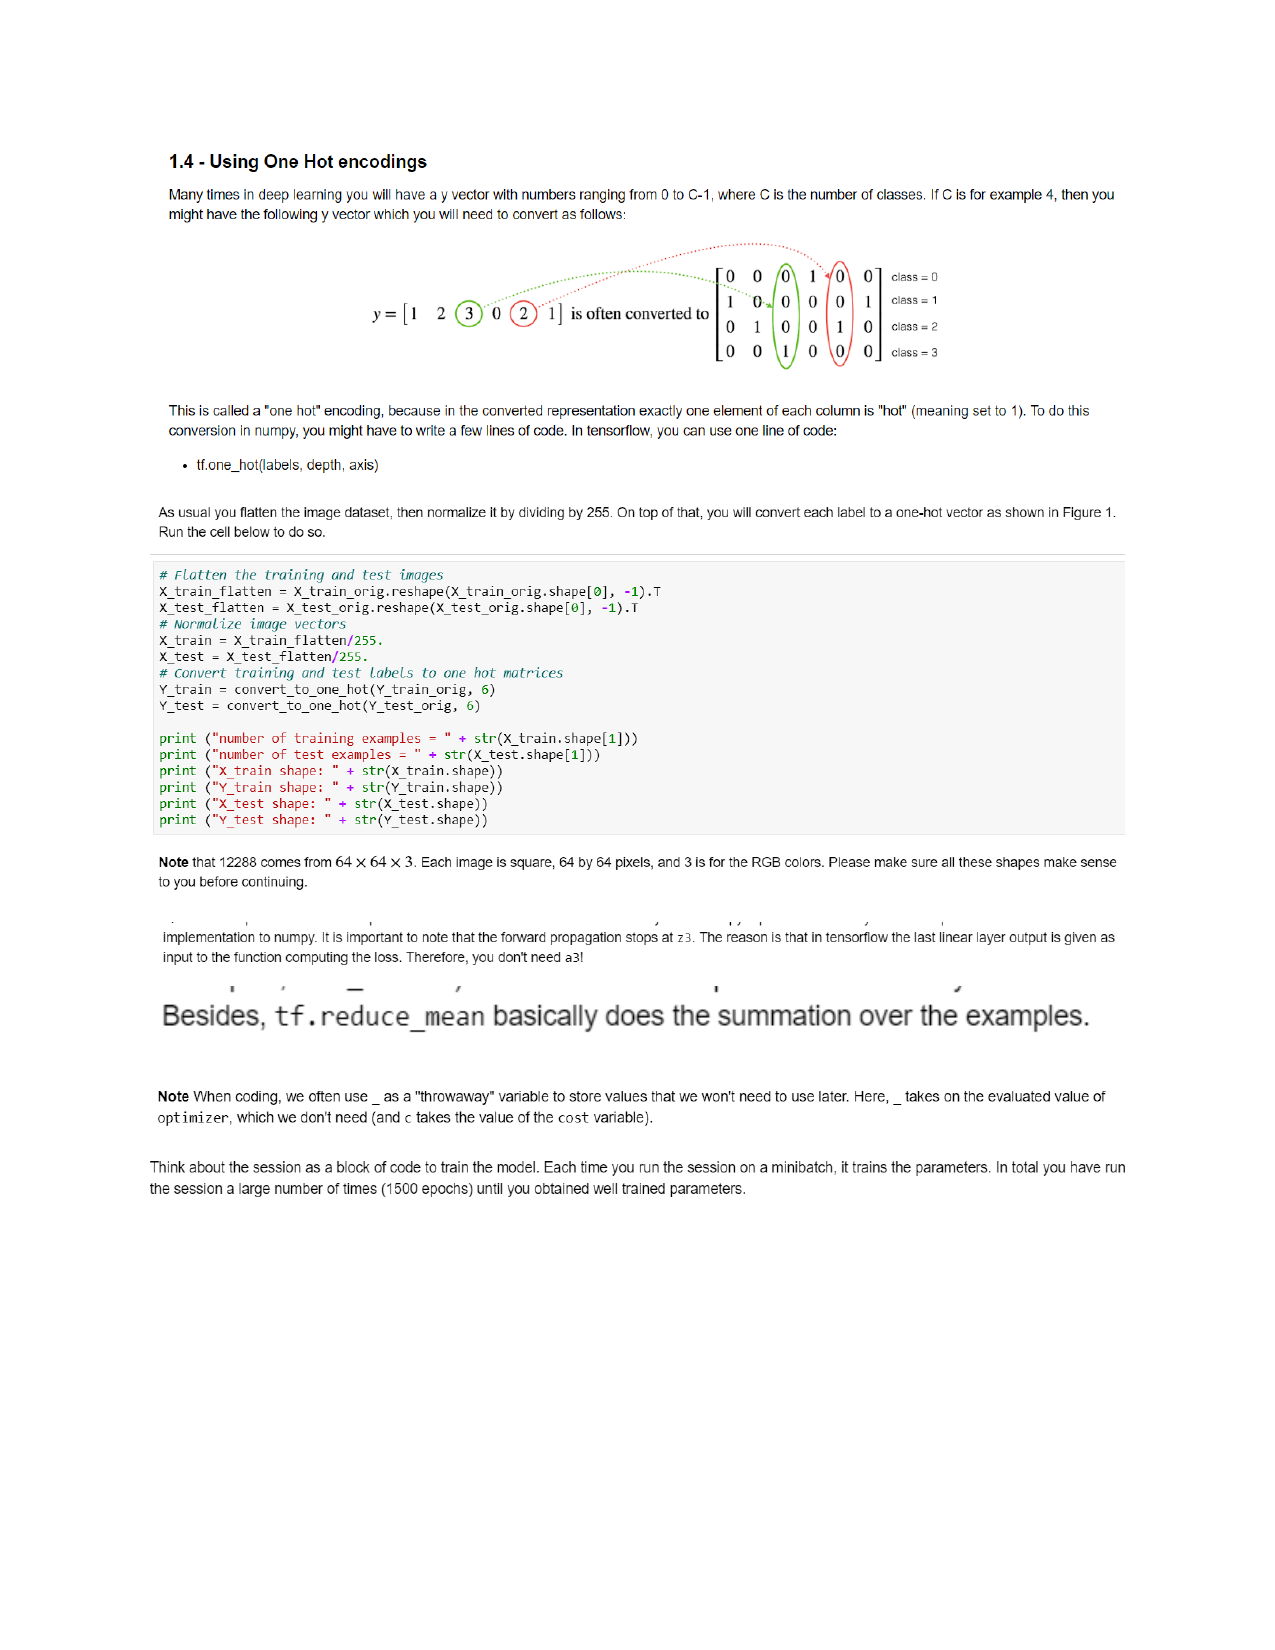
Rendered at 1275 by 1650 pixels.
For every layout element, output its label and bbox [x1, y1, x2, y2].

picture [150, 150, 1125, 474]
picture [150, 1082, 1125, 1143]
picture [150, 922, 1125, 968]
picture [150, 1161, 1125, 1202]
picture [150, 986, 1105, 1064]
picture [150, 492, 1125, 904]
